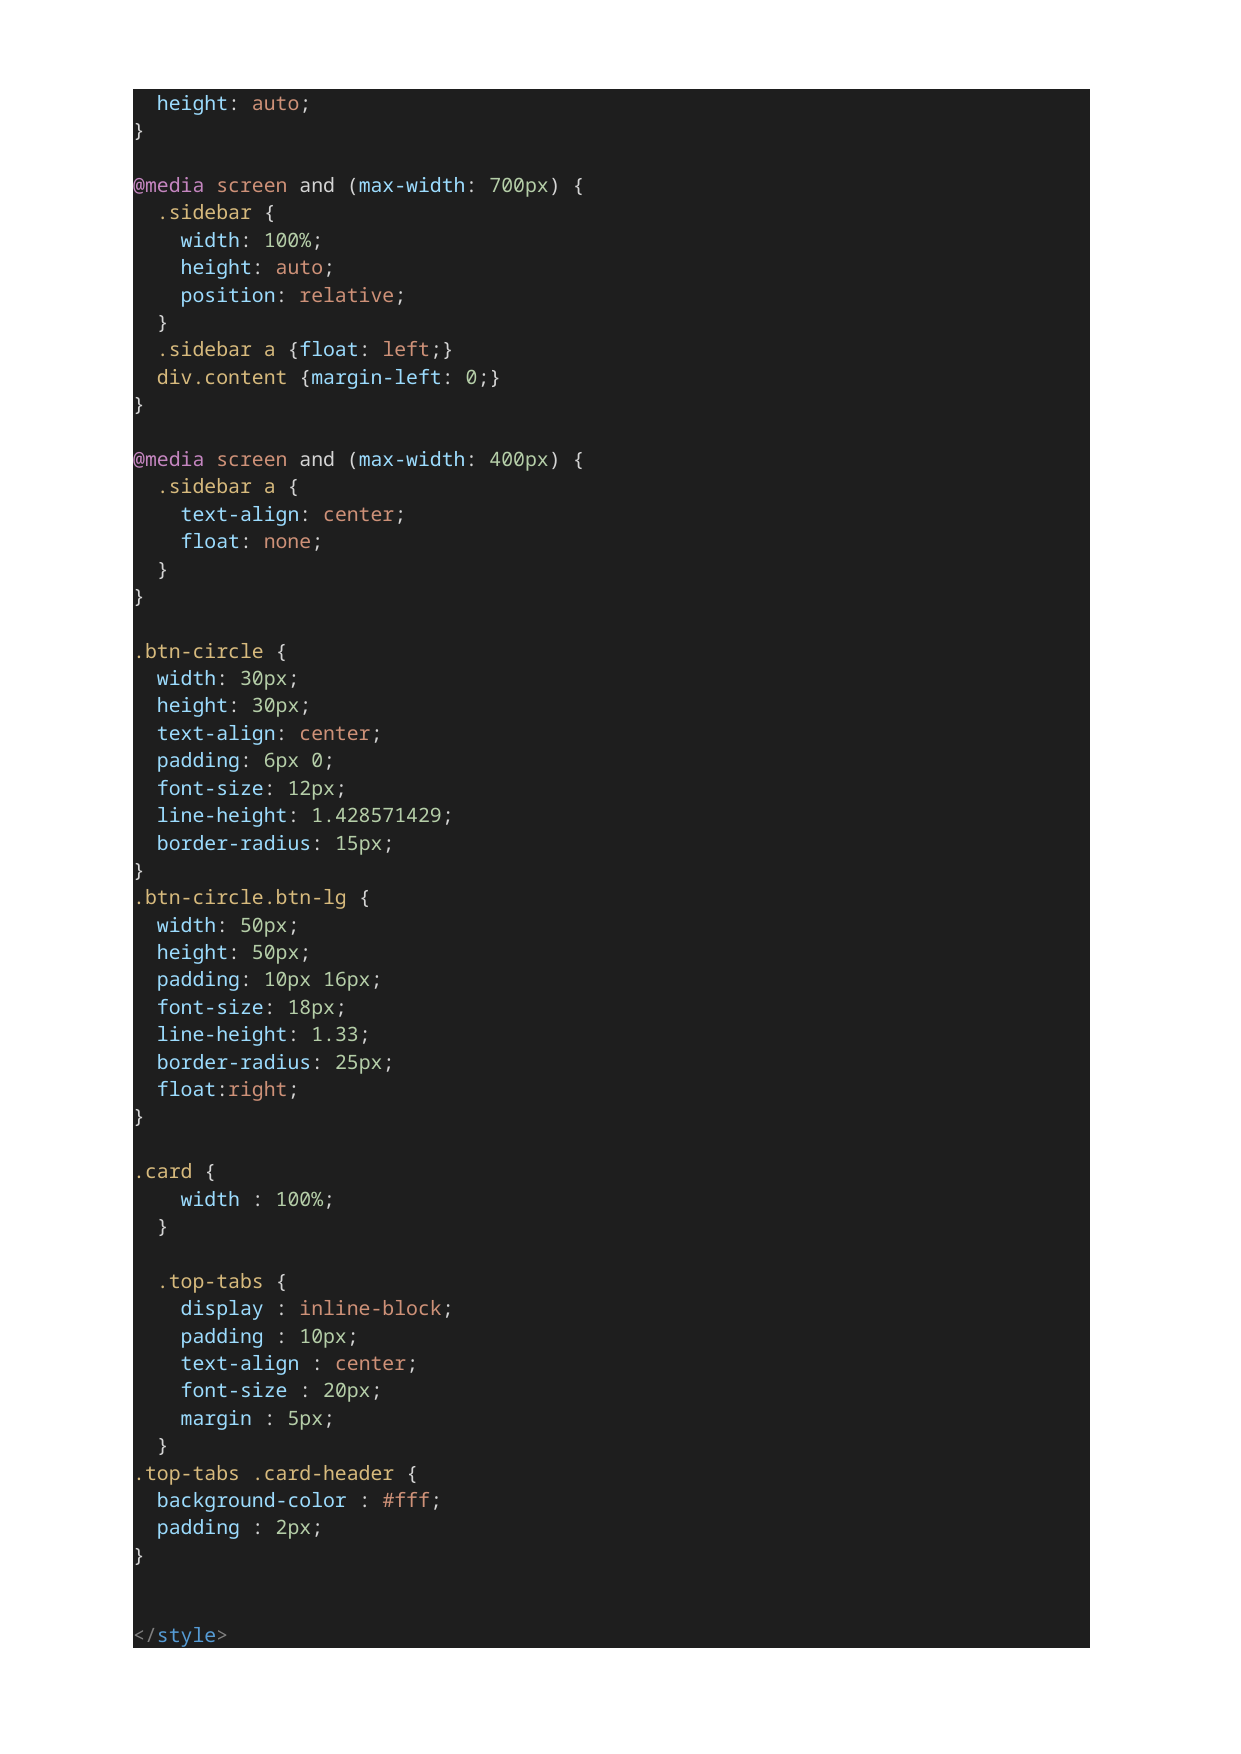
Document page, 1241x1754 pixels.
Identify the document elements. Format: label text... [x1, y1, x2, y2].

text border-radius: 25px; [133, 1047, 1090, 1075]
text .btn-circle.btn-lg { [133, 883, 1090, 911]
text line-height: 1.428571429; [133, 801, 1090, 828]
text } [133, 1541, 1090, 1568]
text padding: 6px 0; [133, 746, 1090, 773]
text .top-tabs { [133, 1267, 1090, 1294]
text height: auto; [133, 253, 1090, 280]
text @media screen and (max-width: 400px) { [133, 445, 1090, 472]
text } [133, 554, 1090, 582]
text } [133, 582, 1090, 609]
text .card { [133, 1157, 1090, 1184]
text position: relative; [133, 280, 1090, 308]
text background-color : #fff; [133, 1486, 1090, 1513]
text font-size: 12px; [133, 773, 1090, 801]
text div.content {margin-left: 0;} [133, 363, 1090, 390]
text height: 30px; [133, 691, 1090, 719]
text text-align: center; [133, 499, 1090, 527]
text } [133, 390, 1090, 417]
text @media screen and (max-width: 700px) { [133, 171, 1090, 198]
text float:right; [133, 1075, 1090, 1102]
text line-height: 1.33; [133, 1020, 1090, 1047]
text } [133, 308, 1090, 335]
text } [133, 116, 1090, 143]
text padding: 10px 16px; [133, 965, 1090, 993]
text } [133, 1212, 1090, 1239]
text text-align : center; [133, 1349, 1090, 1376]
text width: 30px; [133, 664, 1090, 691]
text .btn-circle { [133, 637, 1090, 664]
text height: 50px; [133, 938, 1090, 965]
text width : 100%; [133, 1184, 1090, 1212]
text width: 50px; [133, 911, 1090, 938]
text .sidebar a { [133, 472, 1090, 499]
text border-radius: 15px; [133, 828, 1090, 856]
text padding : 10px; [133, 1321, 1090, 1349]
text display : inline-block; [133, 1294, 1090, 1321]
text text-align: center; [133, 719, 1090, 746]
text height: auto; [133, 89, 1090, 116]
text .top-tabs .card-header { [133, 1458, 1090, 1486]
text float: none; [133, 527, 1090, 554]
text } [133, 856, 1090, 883]
text font-size: 18px; [133, 993, 1090, 1020]
text } [133, 1431, 1090, 1458]
text } [133, 1102, 1090, 1130]
text .sidebar a {float: left;} [133, 335, 1090, 363]
text padding : 2px; [133, 1513, 1090, 1541]
text </style> [133, 1620, 1090, 1648]
text margin : 5px; [133, 1404, 1090, 1431]
text font-size : 20px; [133, 1376, 1090, 1404]
text .sidebar { [133, 198, 1090, 226]
text width: 100%; [133, 226, 1090, 253]
